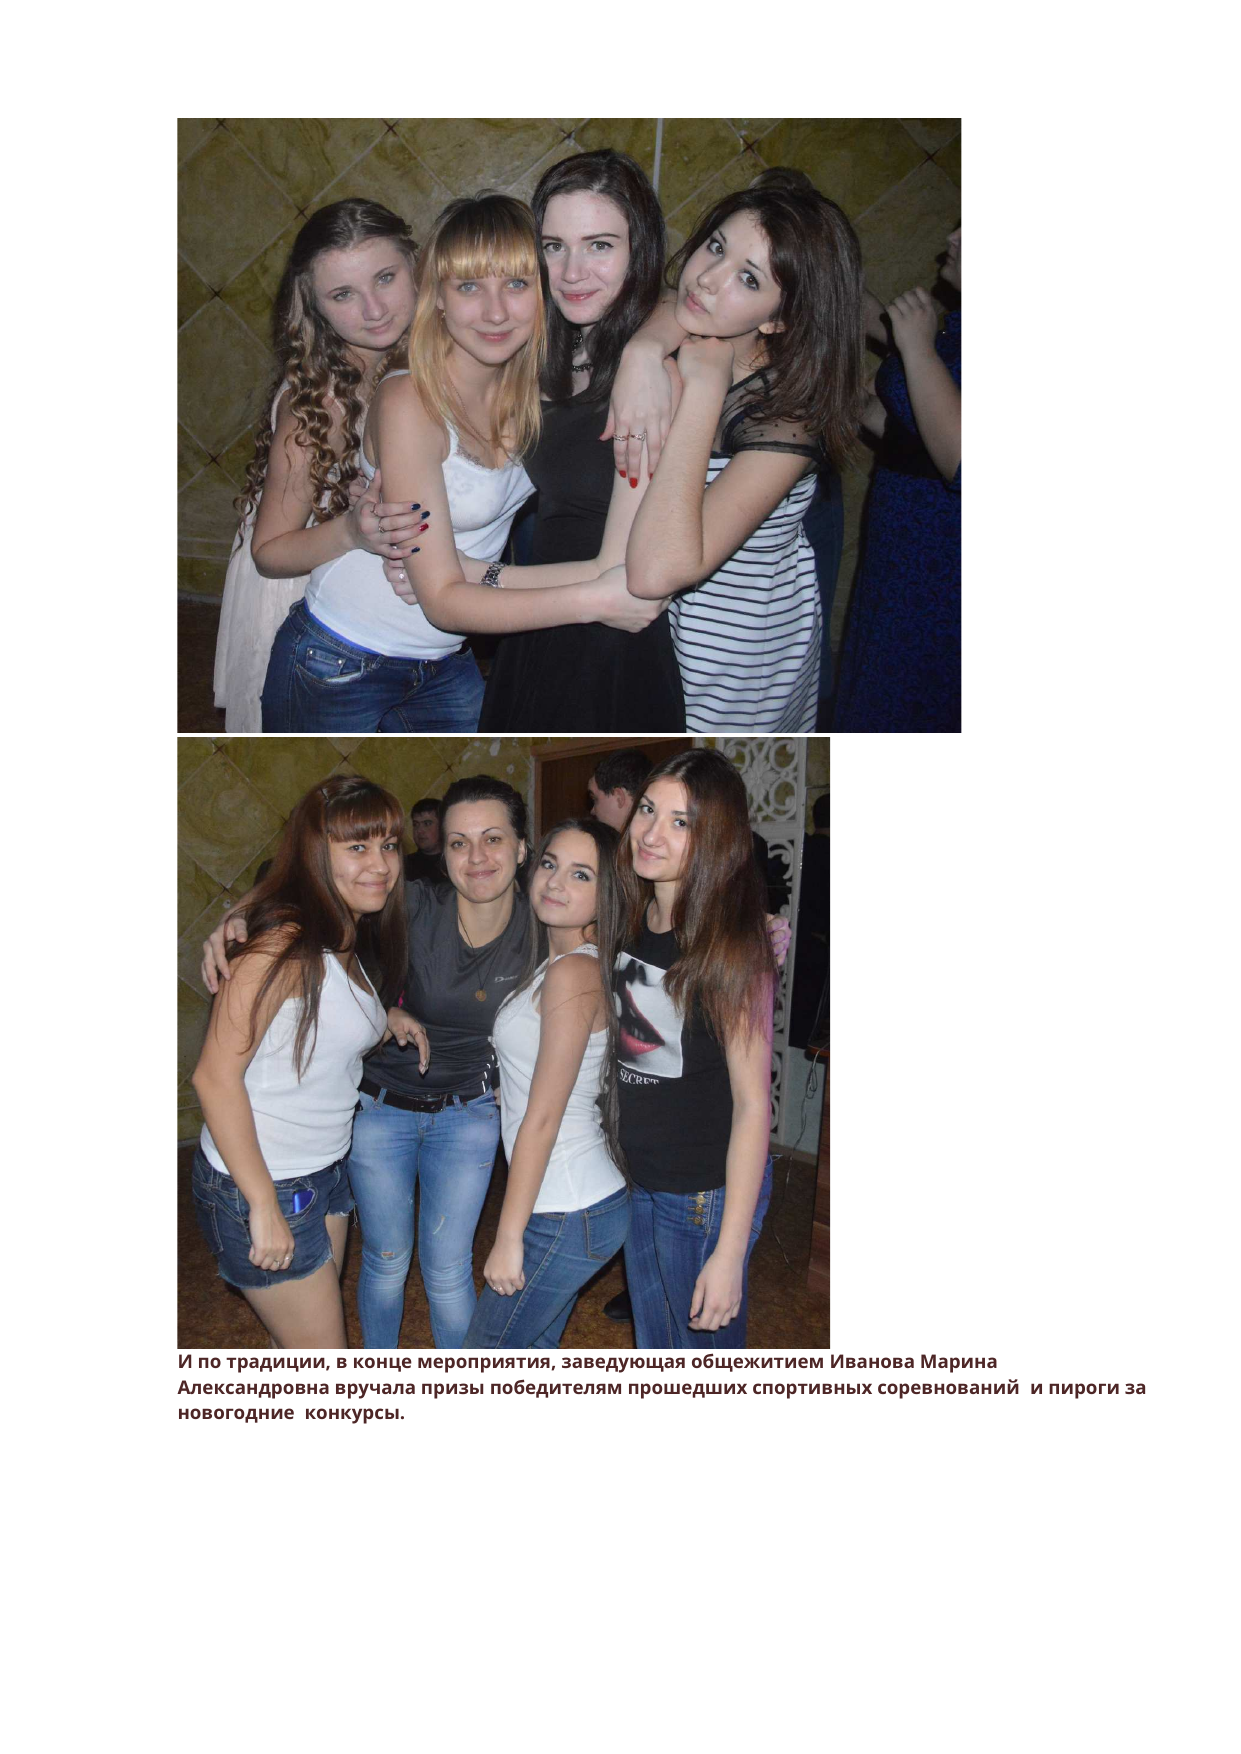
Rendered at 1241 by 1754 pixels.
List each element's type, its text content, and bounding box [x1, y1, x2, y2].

text И по традиции, в конце мероприятия, заведующая общежитием Иванова Марина Александровна вручала призы победителям прошедших спортивных соревнований и пироги за новогодние конкурсы. [177, 1348, 1152, 1425]
picture [177, 737, 831, 1349]
picture [177, 118, 962, 733]
